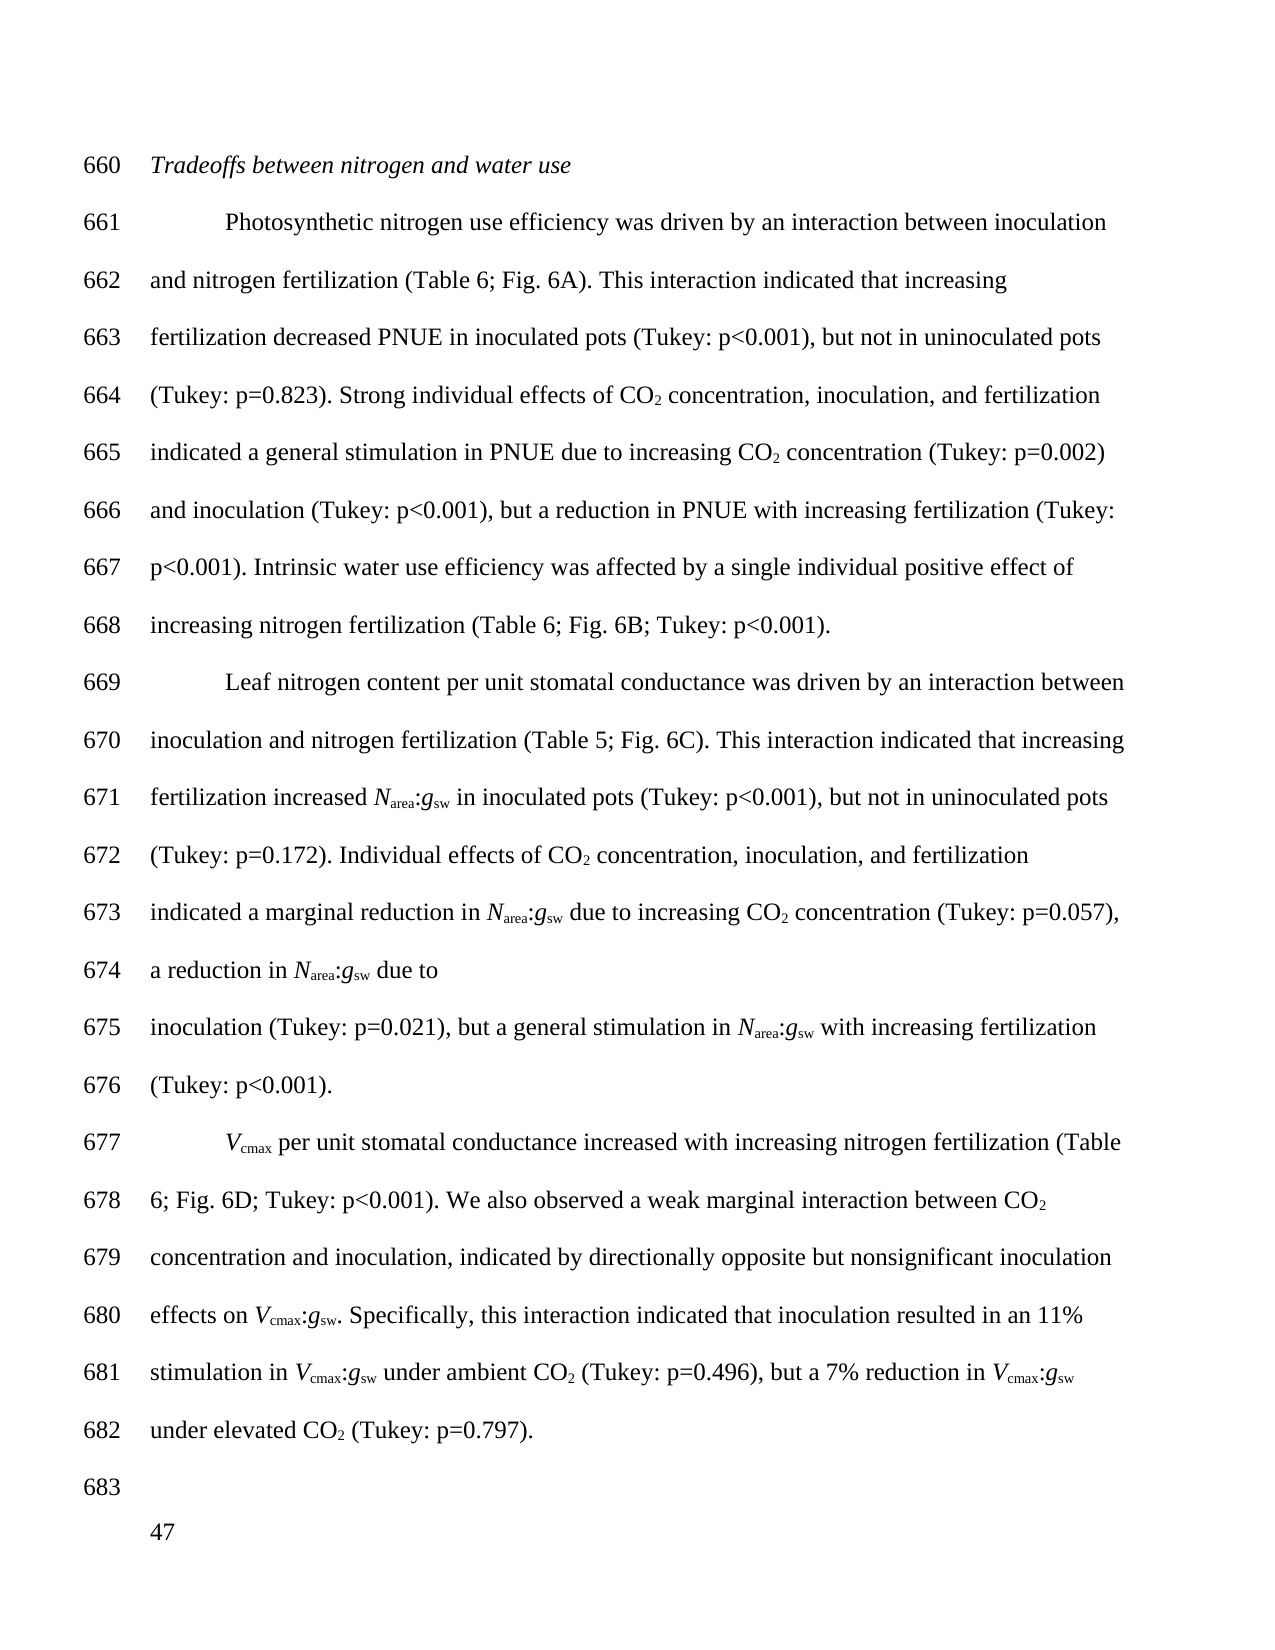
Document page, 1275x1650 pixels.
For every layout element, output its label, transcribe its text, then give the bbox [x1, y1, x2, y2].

text Vcmax per unit stomatal conductance increased with increasing nitrogen fertilization (Table 6; Fig. 6D; Tukey: p<0.001). We also observed a weak marginal interaction between CO2 concentration and inoculation, indicated by directionally opposite but nonsignificant inoculation effects on Vcmax:gsw. Specifically, this interaction indicated that inoculation resulted in an 11% stimulation in Vcmax:gsw under ambient CO2 (Tukey: p=0.496), but a 7% reduction in Vcmax:gsw under elevated CO2 (Tukey: p=0.797). [150, 1127, 1125, 1444]
text inoculation (Tukey: p=0.021), but a general stimulation in Narea:gsw with increasing fertilization (Tukey: p<0.001). [150, 1012, 1125, 1099]
text Leaf nitrogen content per unit stomatal conductance was driven by an interaction between inoculation and nitrogen fertilization (Table 5; Fig. 6C). This interaction indicated that increasing fertilization increased Narea:gsw in inoculated pots (Tukey: p<0.001), but not in uninoculated pots (Tukey: p=0.172). Individual effects of CO2 concentration, inoculation, and fertilization indicated a marginal reduction in Narea:gsw due to increasing CO2 concentration (Tukey: p=0.057), a reduction in Narea:gsw due to [150, 667, 1125, 984]
text Photosynthetic nitrogen use efficiency was driven by an interaction between inoculation and nitrogen fertilization (Table 6; Fig. 6A). This interaction indicated that increasing fertilization decreased PNUE in inoculated pots (Tukey: p<0.001), but not in uninoculated pots (Tukey: p=0.823). Strong individual effects of CO2 concentration, inoculation, and fertilization indicated a general stimulation in PNUE due to increasing CO2 concentration (Tukey: p=0.002) and inoculation (Tukey: p<0.001), but a reduction in PNUE with increasing fertilization (Tukey: p<0.001). Intrinsic water use efficiency was affected by a single individual positive effect of increasing nitrogen fertilization (Table 6; Fig. 6B; Tukey: p<0.001). [150, 207, 1125, 639]
text Tradeoffs between nitrogen and water use [150, 150, 1125, 179]
